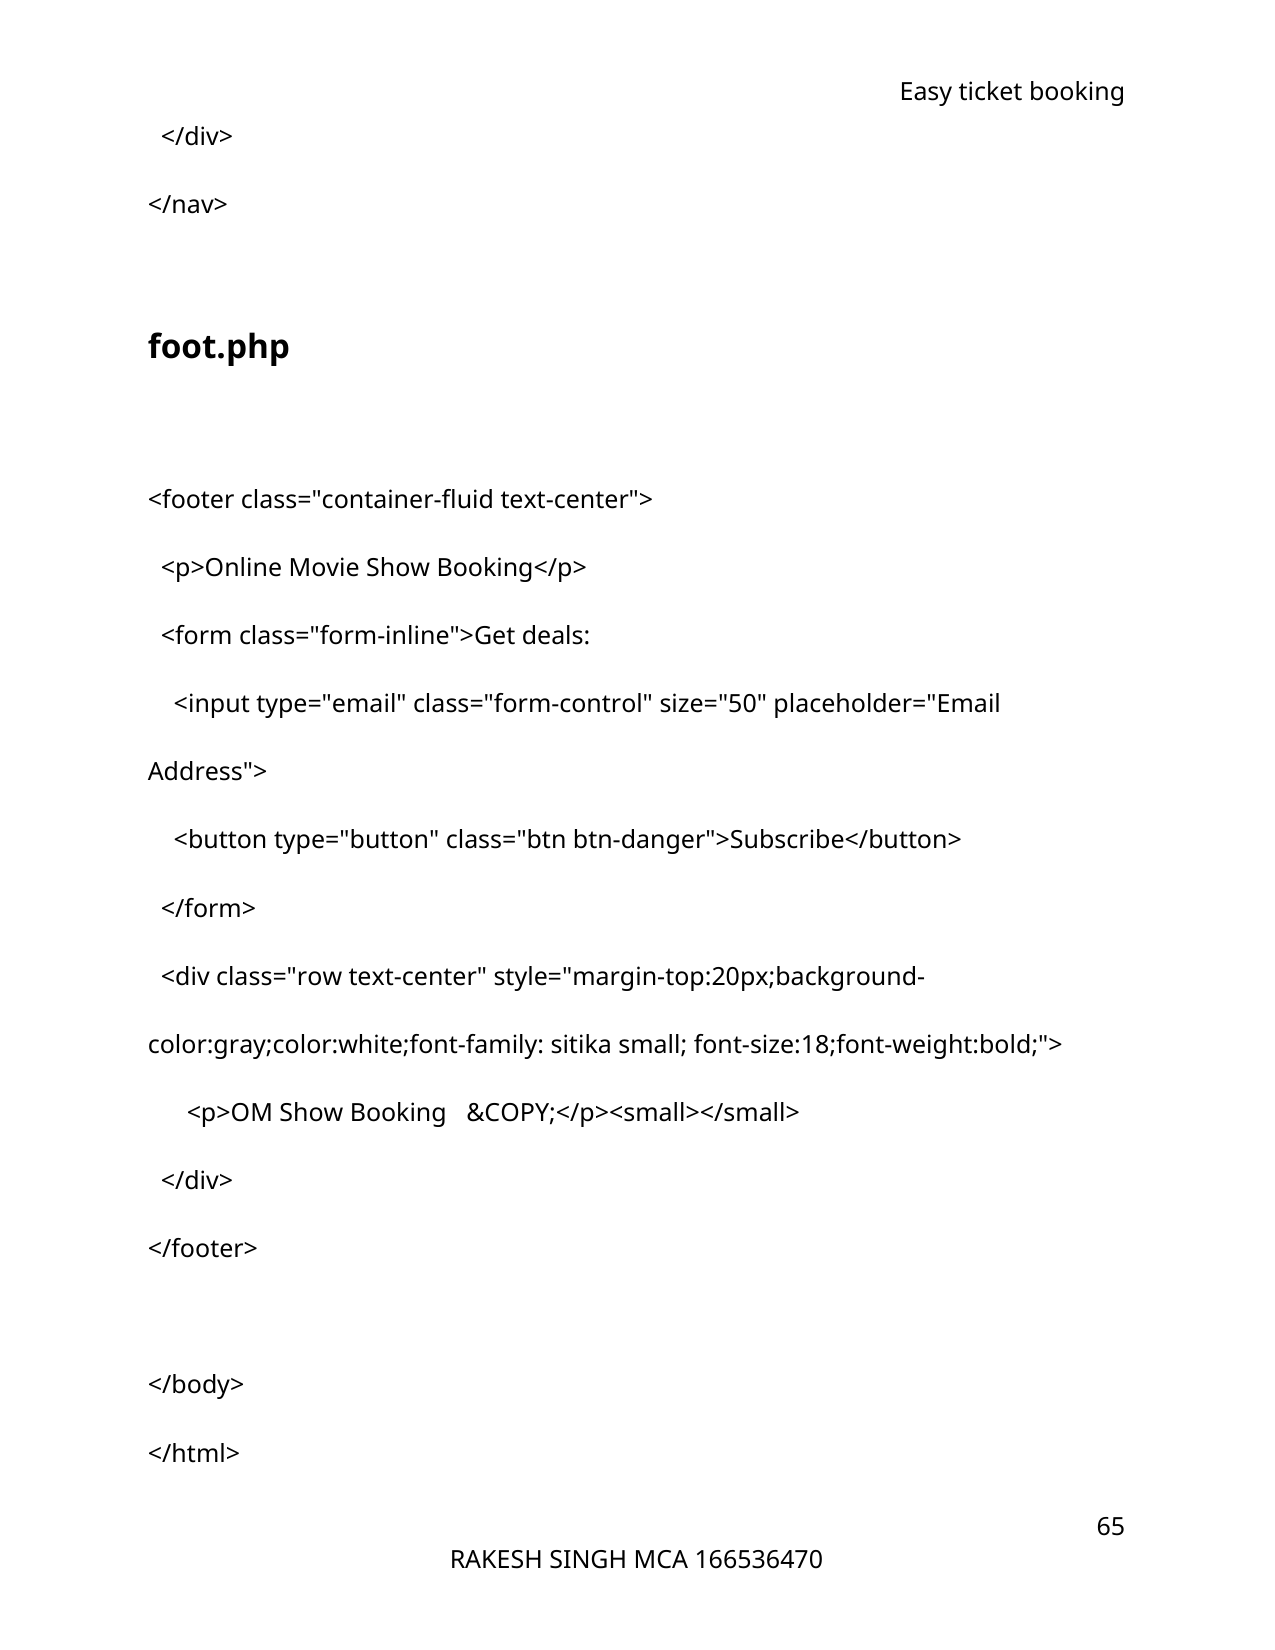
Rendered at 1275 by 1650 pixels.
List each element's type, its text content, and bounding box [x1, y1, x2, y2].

text foot.php [148, 322, 1125, 368]
text </form> [148, 890, 1125, 924]
text <p>Online Movie Show Booking</p> [148, 549, 1125, 584]
text <input type="email" class="form-control" size="50" placeholder="Email Address"> [148, 686, 1125, 788]
text <div class="row text-center" style="margin-top:20px;background-color:gray;color:white;font-family: sitika small; font-size:18;font-weight:bold;"> [148, 958, 1125, 1061]
text </html> [148, 1435, 1125, 1469]
text </nav> [148, 186, 1125, 220]
text </footer> [148, 1231, 1125, 1265]
text </div> [148, 1163, 1125, 1197]
text </body> [148, 1367, 1125, 1401]
text <button type="button" class="btn btn-danger">Subscribe</button> [148, 822, 1125, 856]
text <footer class="container-fluid text-center"> [148, 481, 1125, 516]
text </div> [148, 118, 1125, 152]
text <p>OM Show Booking &COPY;</p><small></small> [148, 1094, 1125, 1129]
text <form class="form-inline">Get deals: [148, 618, 1125, 652]
